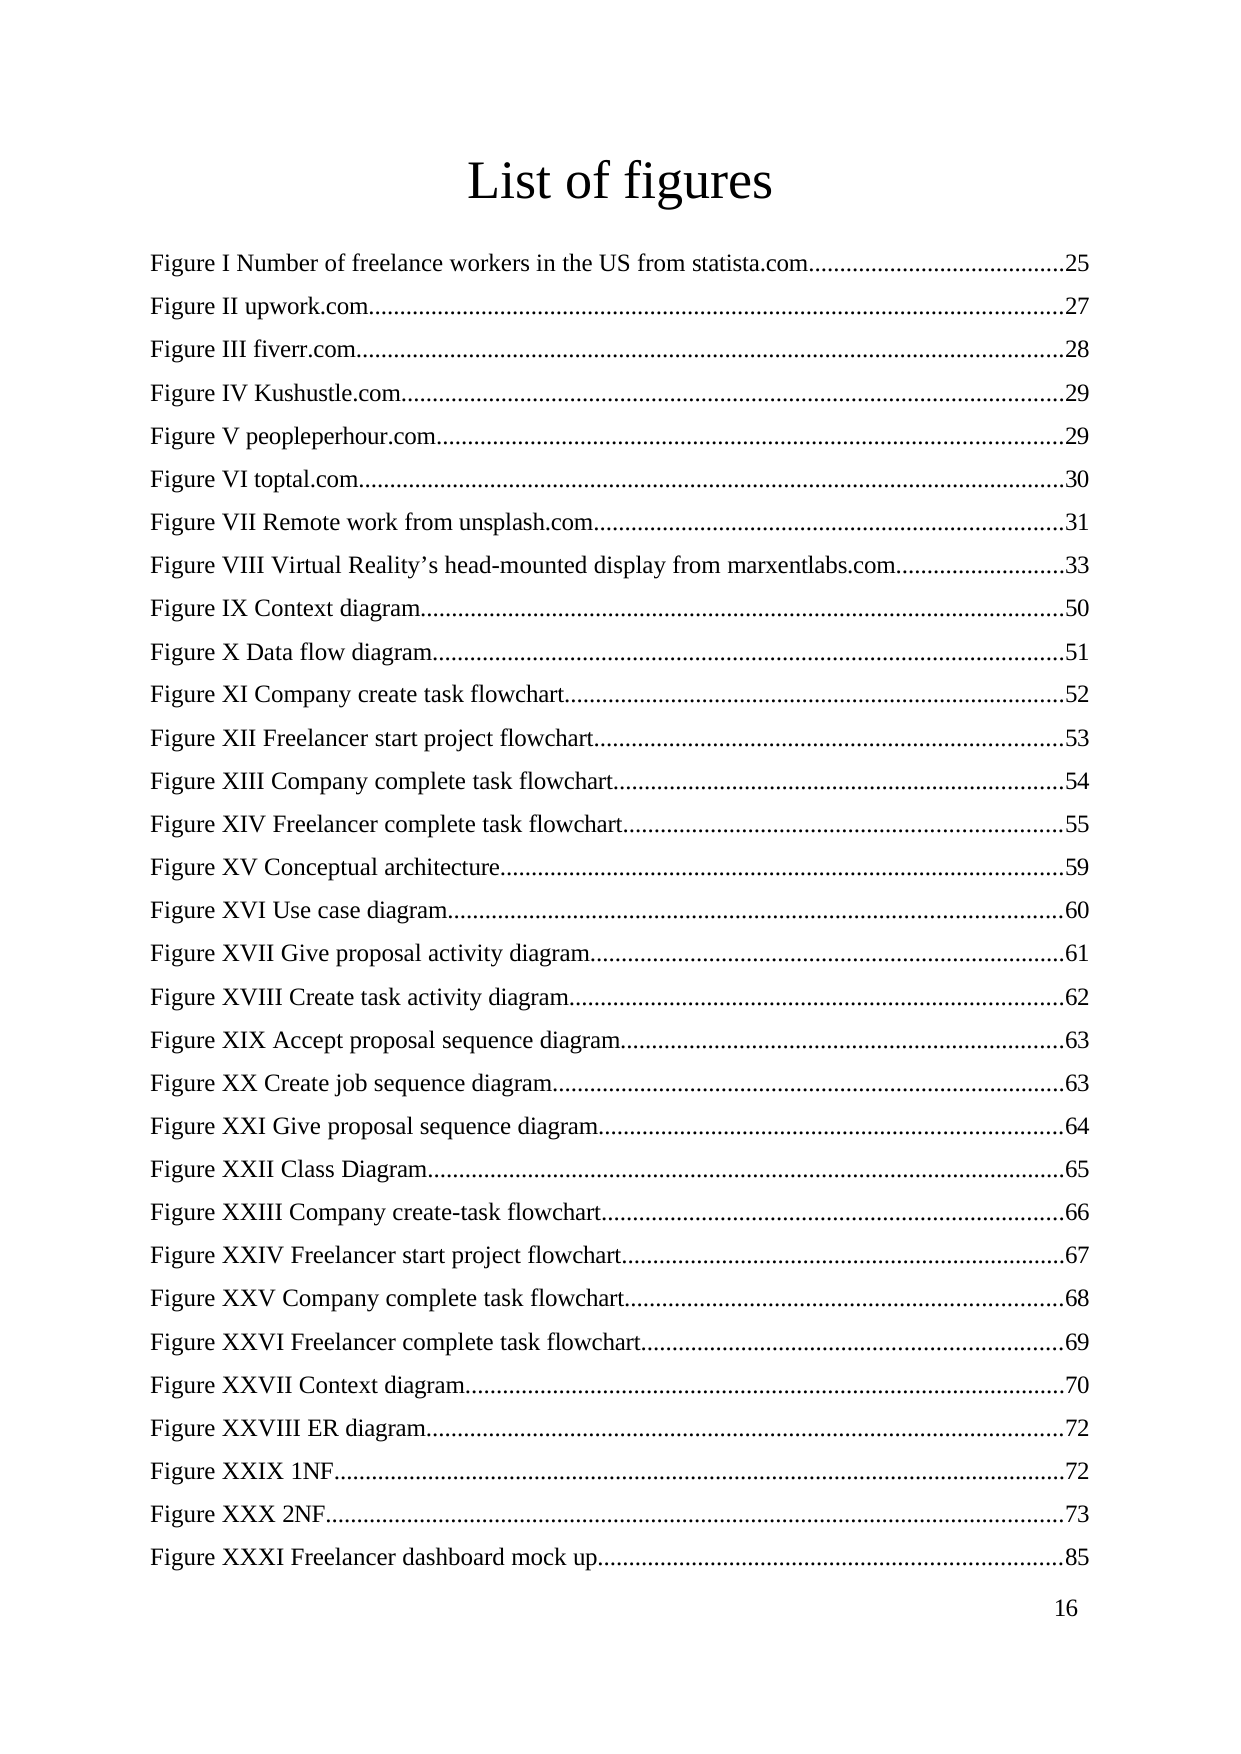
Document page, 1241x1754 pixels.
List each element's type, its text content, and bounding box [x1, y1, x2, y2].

text Figure XII Freelancer start project flowchart 53 [150, 723, 1205, 751]
text Figure XX Create job sequence diagram 63 [150, 1068, 1205, 1096]
text Figure III fiverr.com 28 [150, 334, 1205, 363]
text Figure IX Context diagram 50 [150, 593, 1205, 622]
text Figure XXIX 1NF 72 [150, 1456, 1205, 1485]
text Figure XXX 2NF 73 [150, 1499, 1205, 1528]
text Figure XXII Class Diagram 65 [150, 1154, 1205, 1183]
text Figure XV Conceptual architecture 59 [150, 852, 1205, 881]
text Figure XXIII Company create-task flowchart 66 [150, 1197, 1205, 1226]
text Figure XVI Use case diagram 60 [150, 895, 1205, 924]
text Figure XXVI Freelancer complete task flowchart 69 [150, 1327, 1205, 1355]
text Figure VI toptal.com 30 [150, 464, 1205, 492]
text Figure VII Remote work from unsplash.com 31 [150, 507, 1205, 536]
text Figure XXVII Context diagram 70 [150, 1370, 1205, 1398]
text Figure XVIII Create task activity diagram 62 [150, 982, 1205, 1010]
text Figure XXVIII ER diagram 72 [150, 1413, 1205, 1442]
text Figure I Number of freelance workers in the US from statista.com 25 [150, 248, 1205, 277]
text Figure XXI Give proposal sequence diagram 64 [150, 1111, 1205, 1140]
text Figure IV Kushustle.com 29 [150, 378, 1205, 407]
text Figure XXV Company complete task flowchart 68 [150, 1283, 1205, 1312]
text Figure XXIV Freelancer start project flowchart 67 [150, 1241, 1205, 1269]
text Figure XVII Give proposal activity diagram 61 [150, 938, 1205, 967]
text Figure XIII Company complete task flowchart 54 [150, 766, 1205, 795]
text Figure II upwork.com 27 [150, 291, 1205, 320]
text Figure X Data flow diagram 51 [150, 637, 1205, 666]
text Figure XI Company create task flowchart 52 [150, 679, 1205, 708]
text Figure XXXI Freelancer dashboard mock up 85 [150, 1542, 1205, 1571]
text Figure XIX Accept proposal sequence diagram 63 [150, 1025, 1205, 1054]
text Figure VIII Virtual Reality’s head-mounted display from marxentlabs.com 33 [150, 550, 1205, 579]
text Figure V peopleperhour.com 29 [150, 421, 1205, 450]
text Figure XIV Freelancer complete task flowchart 55 [150, 809, 1205, 838]
subtitle List of figures [37, 148, 1203, 211]
